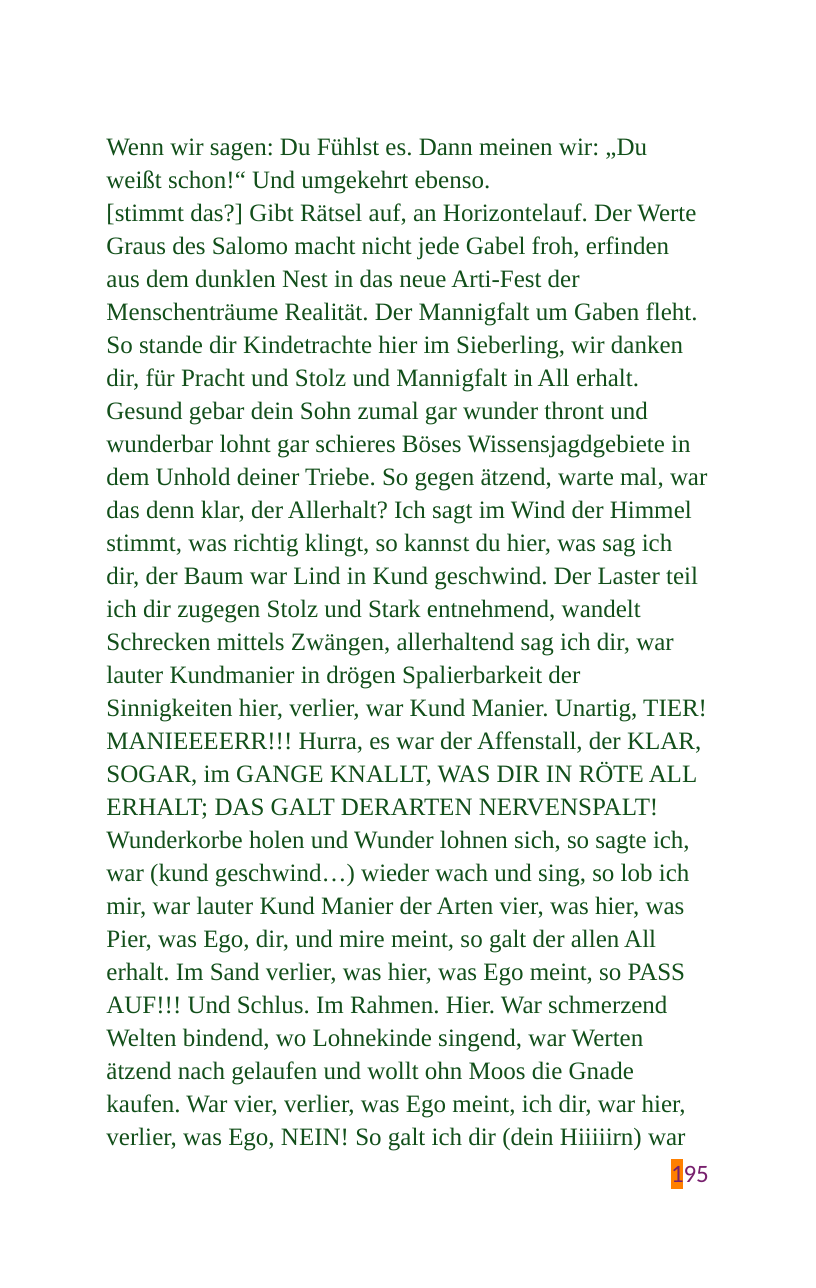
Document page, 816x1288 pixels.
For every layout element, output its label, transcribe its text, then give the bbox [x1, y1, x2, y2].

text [106, 198, 709, 1151]
text Wenn wir sagen: Du Fühlst es. Dann meinen wir: „Du weißt schon!“ Und umgekehrt ebenso. [106, 132, 709, 193]
